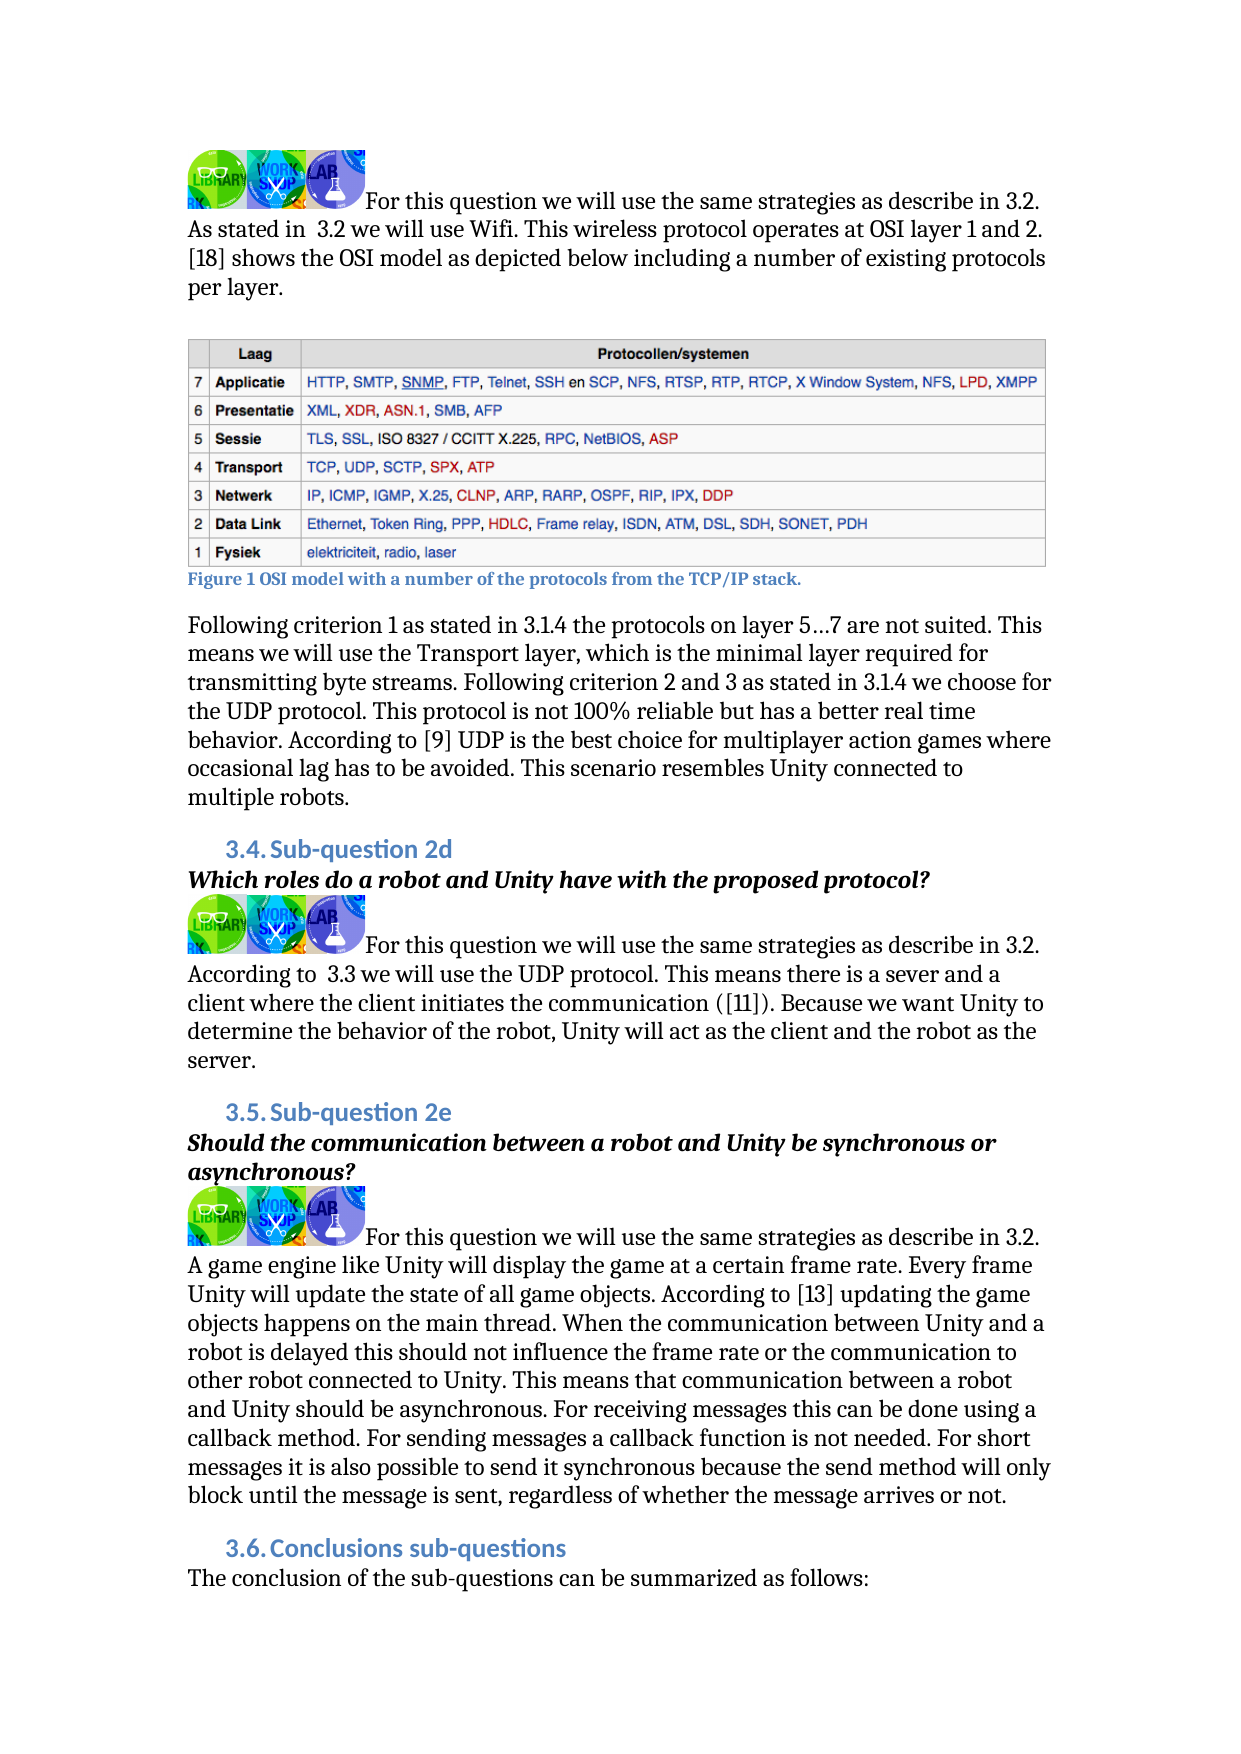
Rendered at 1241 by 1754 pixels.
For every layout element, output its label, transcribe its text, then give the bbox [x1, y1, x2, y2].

text For this question we will use the same strategies as describe in 3.2. A game engine like Unity will display the game at a certain frame rate. Every frame Unity will update the state of all game objects. According to [13] updating the game objects happens on the main thread. When the communication between Unity and a robot is delayed this should not influence the frame rate or the communication to other robot connected to Unity. This means that communication between a robot and Unity should be asynchronous. For receiving messages this can be done using a callback method. For sending messages a callback function is not needed. For short messages it is also possible to send it synchronous because the send method will only block until the message is sent, regardless of whether the message arrives or not. [187, 1186, 1053, 1510]
text The conclusion of the sub-questions can be summarized as follows: [187, 1564, 1053, 1593]
picture [187, 150, 366, 209]
text For this question we will use the same strategies as describe in 3.2. As stated in 3.2 we will use Wifi. This wireless protocol operates at OSI layer 1 and 2. [18] shows the OSI model as depicted below including a number of existing protocols per layer. [187, 150, 1053, 302]
subtitle Sub-question 2d [225, 833, 1053, 866]
text Should the communication between a robot and Unity be synchronous or asynchronous? [187, 1129, 1053, 1186]
subtitle Conclusions sub-questions [225, 1531, 1053, 1564]
text For this question we will use the same strategies as describe in 3.2. According to 3.3 we will use the UDP protocol. This means there is a sever and a client where the client initiates the communication ([11]). Because we want Unity to determine the behavior of the robot, Unity will act as the client and the robot as the server. [187, 894, 1053, 1075]
picture [187, 894, 366, 954]
text Following criterion 1 as stated in 3.1.4 the protocols on layer 5…7 are not suited. This means we will use the Transport layer, which is the minimal layer required for transmitting byte streams. Following criterion 2 and 3 as stated in 3.1.4 we choose for the UDP protocol. This protocol is not 100% reliable but has a better real time behavior. According to [9] UDP is the best choice for multiplayer action games where occasional lag has to be avoided. This scenario resembles Unity connected to multiple robots. [187, 611, 1053, 812]
text Which roles do a robot and Unity have with the proposed protocol? [187, 866, 1053, 894]
picture [187, 339, 1046, 569]
picture [187, 1186, 366, 1246]
subtitle Sub-question 2e [225, 1096, 1053, 1129]
